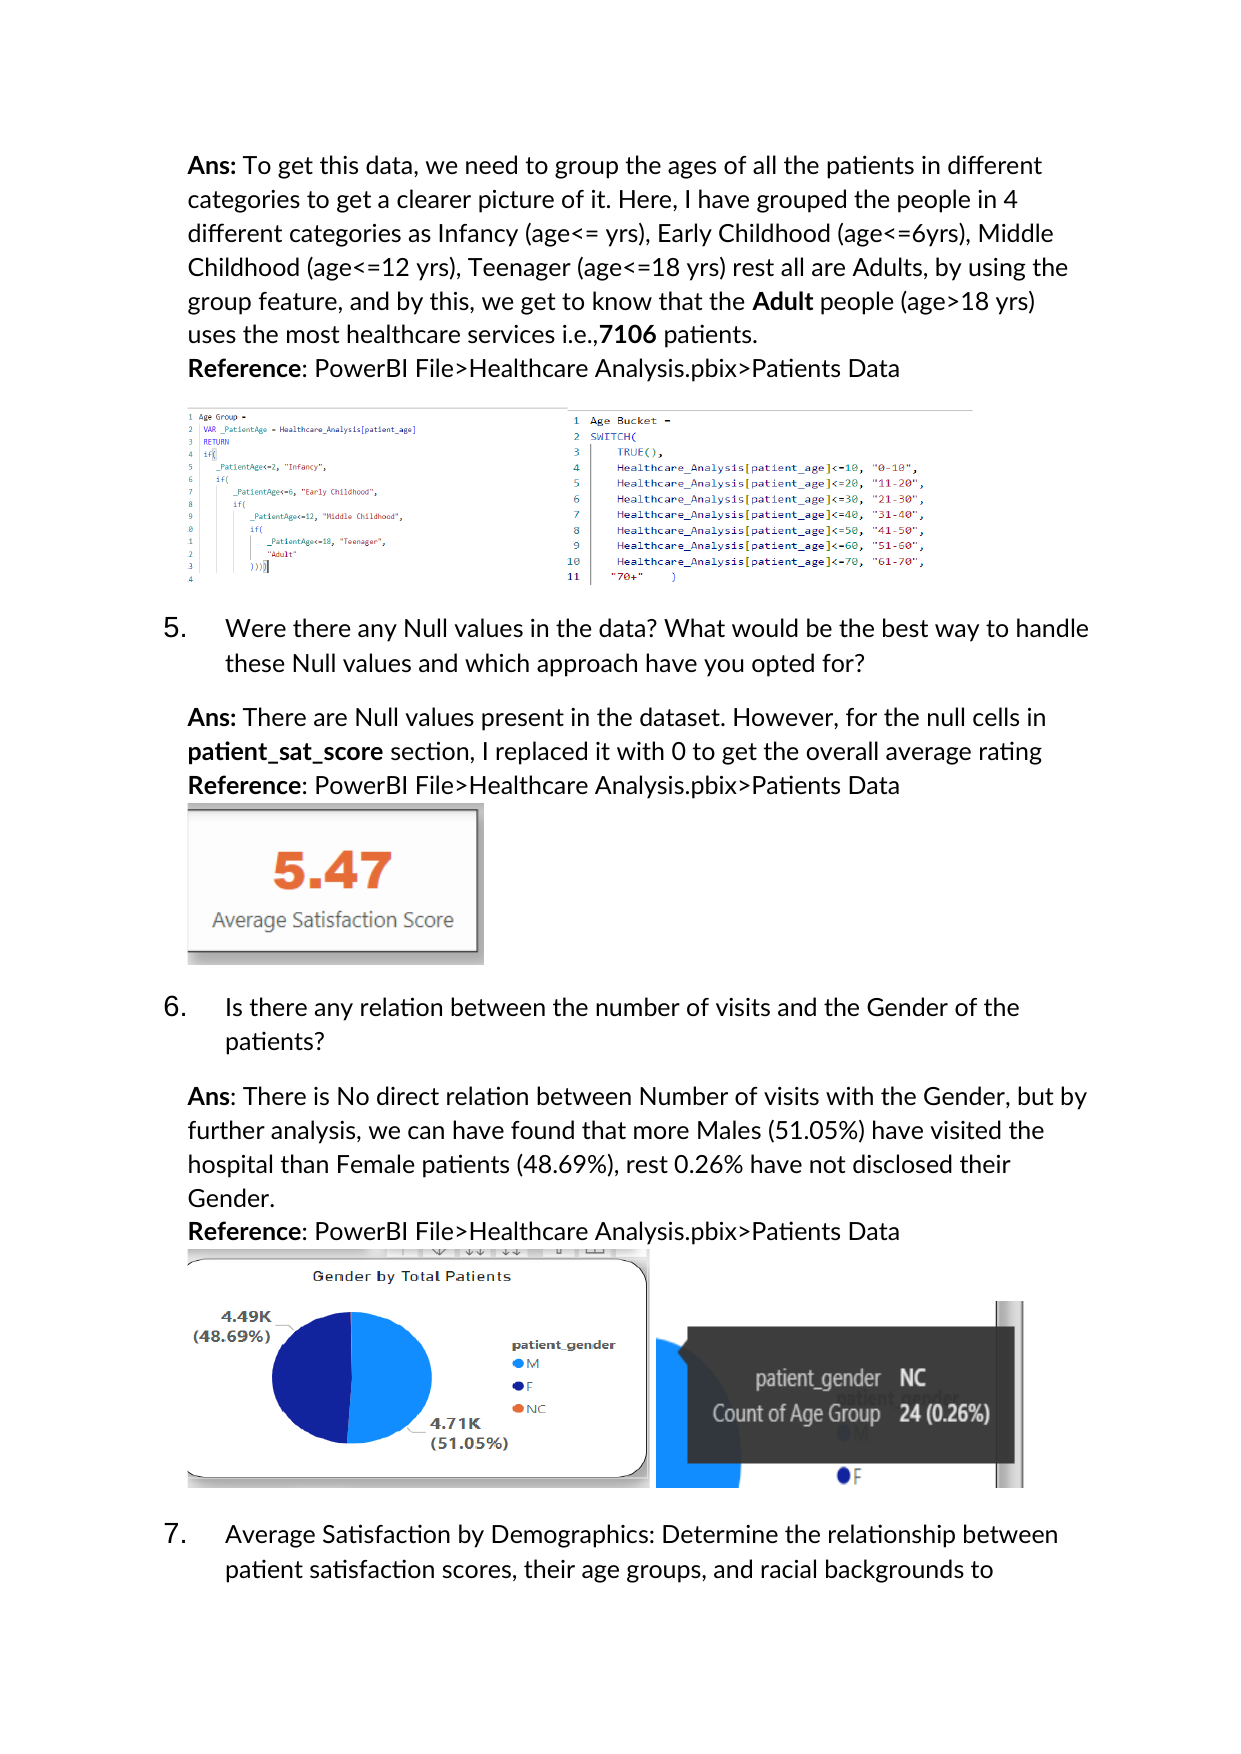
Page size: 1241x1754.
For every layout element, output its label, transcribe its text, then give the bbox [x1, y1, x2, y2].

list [187, 1517, 1090, 1584]
picture [187, 803, 484, 965]
picture [187, 407, 973, 586]
picture [187, 1249, 650, 1488]
text Ans: There are Null values present in the dataset. However, for the null cells in patient_sat_score section, I replaced it with 0 to get the overall average rating Reference: PowerBI File>Healthcare Analysis.pbix>Patients Data [187, 702, 1090, 964]
list Were there any Null values in the data? What would be the best way to handle these Null values and which approach have you opted for? [187, 610, 1090, 677]
picture [656, 1301, 1026, 1488]
list Is there any relation between the number of visits and the Gender of the patients? [187, 989, 1090, 1056]
text Ans: To get this data, we need to group the ages of all the patients in different categories to get a clearer picture of it. Here, I have grouped the people in 4 different categories as Infancy (age<= yrs), Early Childhood (age<=6yrs), Middle Childhood (age<=12 yrs), Teenager (age<=18 yrs) rest all are Adults, by using the group feature, and by this, we get to know that the Adult people (age>18 yrs) uses the most healthcare services i.e.,7106 patients. Reference: PowerBI File>Healthcare Analysis.pbix>Patients Data [187, 150, 1090, 383]
